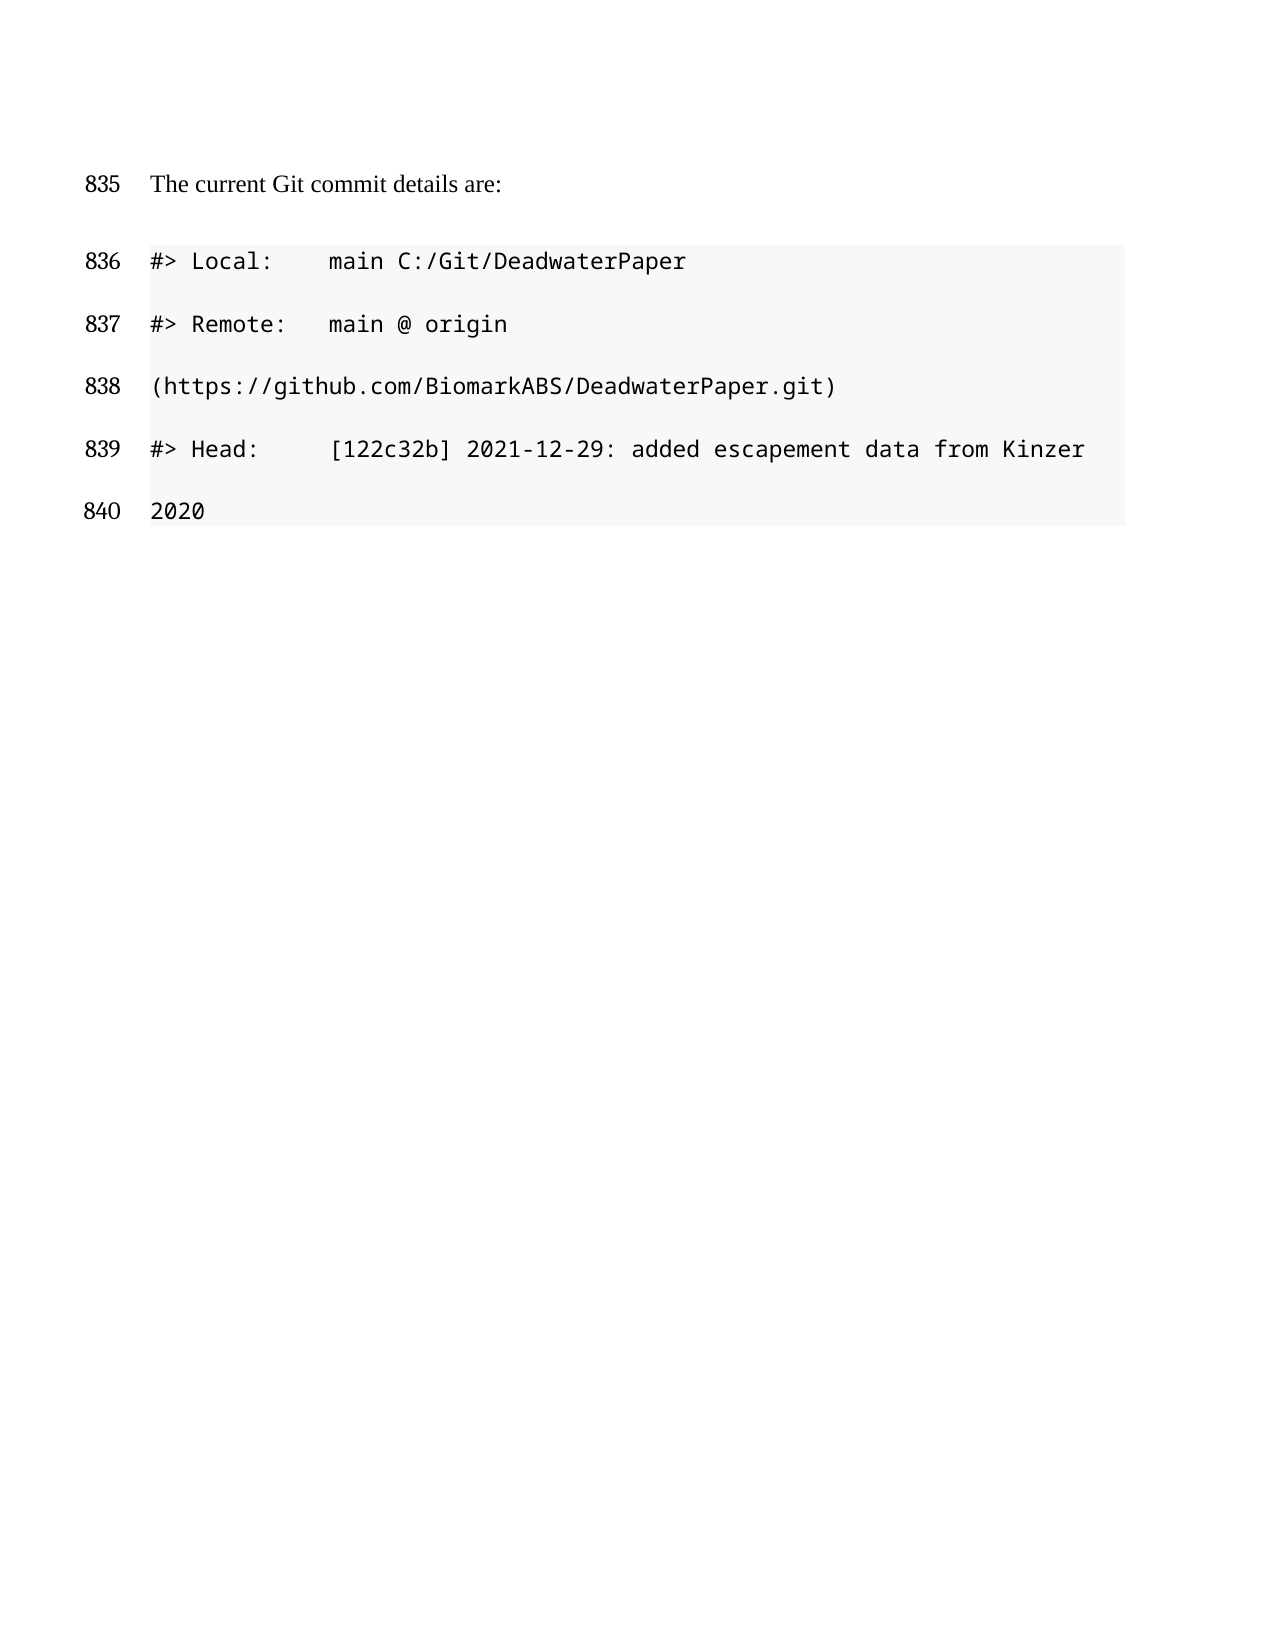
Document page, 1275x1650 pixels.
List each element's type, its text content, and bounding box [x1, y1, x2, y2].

text #> Local: main C:/Git/DeadwaterPaper #> Remote: main @ origin (https://github.com/BiomarkABS/DeadwaterPaper.git) #> Head: [122c32b] 2021-12-29: added escapement data from Kinzer 2020 [150, 245, 1125, 526]
text The current Git commit details are: [150, 169, 1125, 197]
